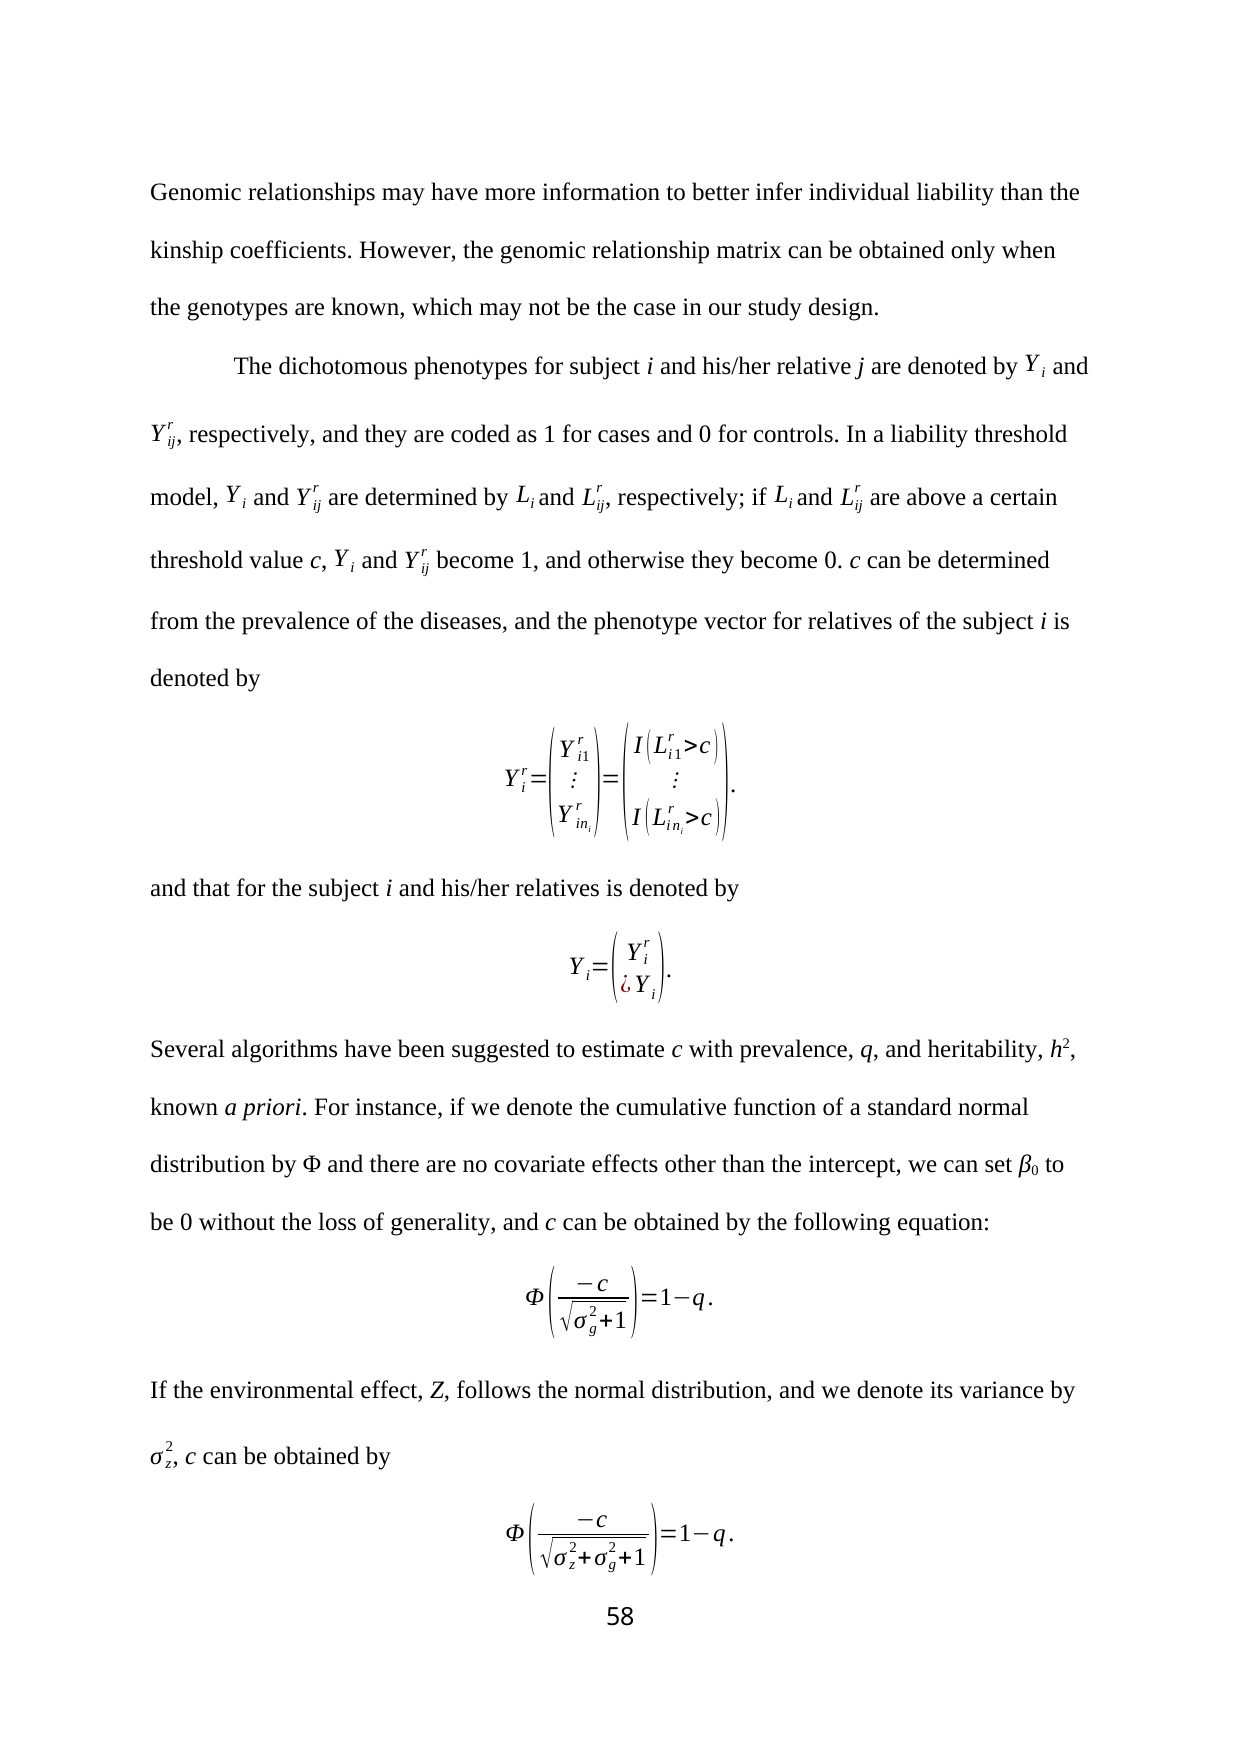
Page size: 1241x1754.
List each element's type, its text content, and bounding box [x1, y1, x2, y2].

text If the environmental effect, Z, follows the normal distribution, and we denote its variance by, c can be obtained by [150, 1375, 1090, 1472]
text Genomic relationships may have more information to better infer individual liability than the kinship coefficients. However, the genomic relationship matrix can be obtained only when the genotypes are known, which may not be the case in our study design. [150, 177, 1090, 321]
text . [150, 721, 1090, 844]
text and that for the subject i and his/her relatives is denoted by [150, 873, 1090, 902]
text The dichotomous phenotypes for subject i and his/her relative j are denoted by and , respectively, and they are coded as 1 for cases and 0 for controls. In a liability threshold model, and are determined by and , respectively; if and are above a certain threshold value c, and become 1, and otherwise they become 0. c can be determined from the prevalence of the diseases, and the phenotype vector for relatives of the subject i is denoted by [150, 350, 1090, 692]
text Several algorithms have been suggested to estimate c with prevalence, q, and heritability, h2, known a priori. For instance, if we denote the cumulative function of a standard normal distribution by Φ and there are no covariate effects other than the intercept, we can set β0 to be 0 without the loss of generality, and c can be obtained by the following equation: [150, 1034, 1090, 1236]
text . [150, 930, 1090, 1006]
